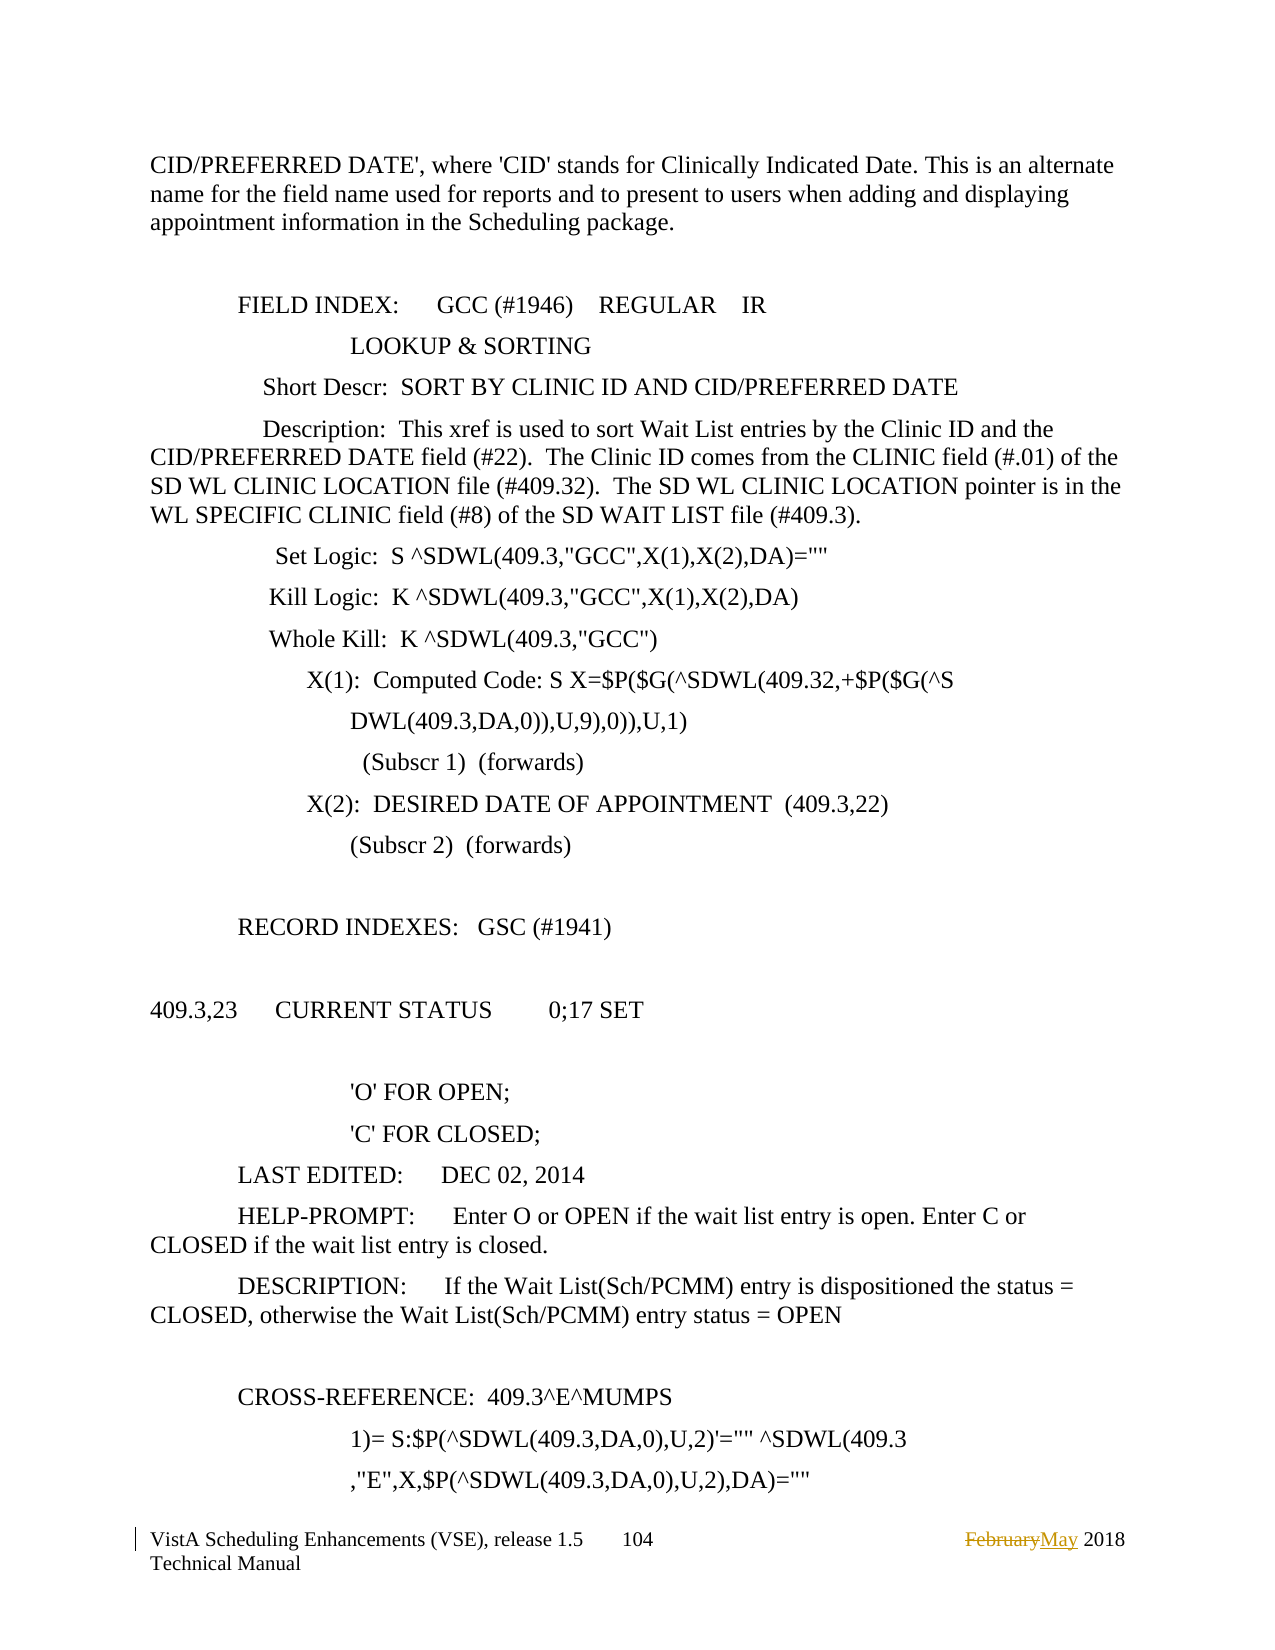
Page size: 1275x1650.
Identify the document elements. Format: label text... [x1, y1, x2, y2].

text X(2): DESIRED DATE OF APPOINTMENT (409.3,22) [150, 789, 1125, 817]
text Set Logic: S ^SDWL(409.3,"GCC",X(1),X(2),DA)="" [150, 541, 1125, 570]
text CROSS-REFERENCE: 409.3^E^MUMPS [150, 1382, 1125, 1411]
text DESCRIPTION: If the Wait List(Sch/PCMM) entry is dispositioned the status = CLOSED, otherwise the Wait List(Sch/PCMM) entry status = OPEN [150, 1271, 1125, 1329]
text 'O' FOR OPEN; [150, 1077, 1125, 1106]
text Short Descr: SORT BY CLINIC ID AND CID/PREFERRED DATE [150, 372, 1125, 401]
text RECORD INDEXES: GSC (#1941) [150, 912, 1125, 941]
text DWL(409.3,DA,0)),U,9),0)),U,1) [150, 706, 1125, 735]
text X(1): Computed Code: S X=$P($G(^SDWL(409.32,+$P($G(^S [150, 665, 1125, 694]
text HELP-PROMPT: Enter O or OPEN if the wait list entry is open. Enter C or CLOSED if the wait list entry is closed. [150, 1201, 1125, 1259]
text 1)= S:$P(^SDWL(409.3,DA,0),U,2)'="" ^SDWL(409.3 [150, 1424, 1125, 1452]
text ,"E",X,$P(^SDWL(409.3,DA,0),U,2),DA)="" [150, 1465, 1125, 1494]
text (Subscr 2) (forwards) [150, 830, 1125, 859]
text (Subscr 1) (forwards) [150, 747, 1125, 776]
text LAST EDITED: DEC 02, 2014 [150, 1160, 1125, 1189]
text Whole Kill: K ^SDWL(409.3,"GCC") [150, 624, 1125, 652]
text 'C' FOR CLOSED; [150, 1119, 1125, 1147]
text Description: This xref is used to sort Wait List entries by the Clinic ID and the CID/PREFERRED DATE field (#22). The Clinic ID comes from the CLINIC field (#.01) of the SD WL CLINIC LOCATION file (#409.32). The SD WL CLINIC LOCATION pointer is in the WL SPECIFIC CLINIC field (#8) of the SD WAIT LIST file (#409.3). [150, 414, 1125, 529]
text 409.3,23 CURRENT STATUS 0;17 SET [150, 995, 1125, 1024]
text Kill Logic: K ^SDWL(409.3,"GCC",X(1),X(2),DA) [150, 582, 1125, 611]
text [150, 150, 1125, 236]
text FIELD INDEX: GCC (#1946) REGULAR IR [150, 290, 1125, 319]
text LOOKUP & SORTING [150, 331, 1125, 360]
